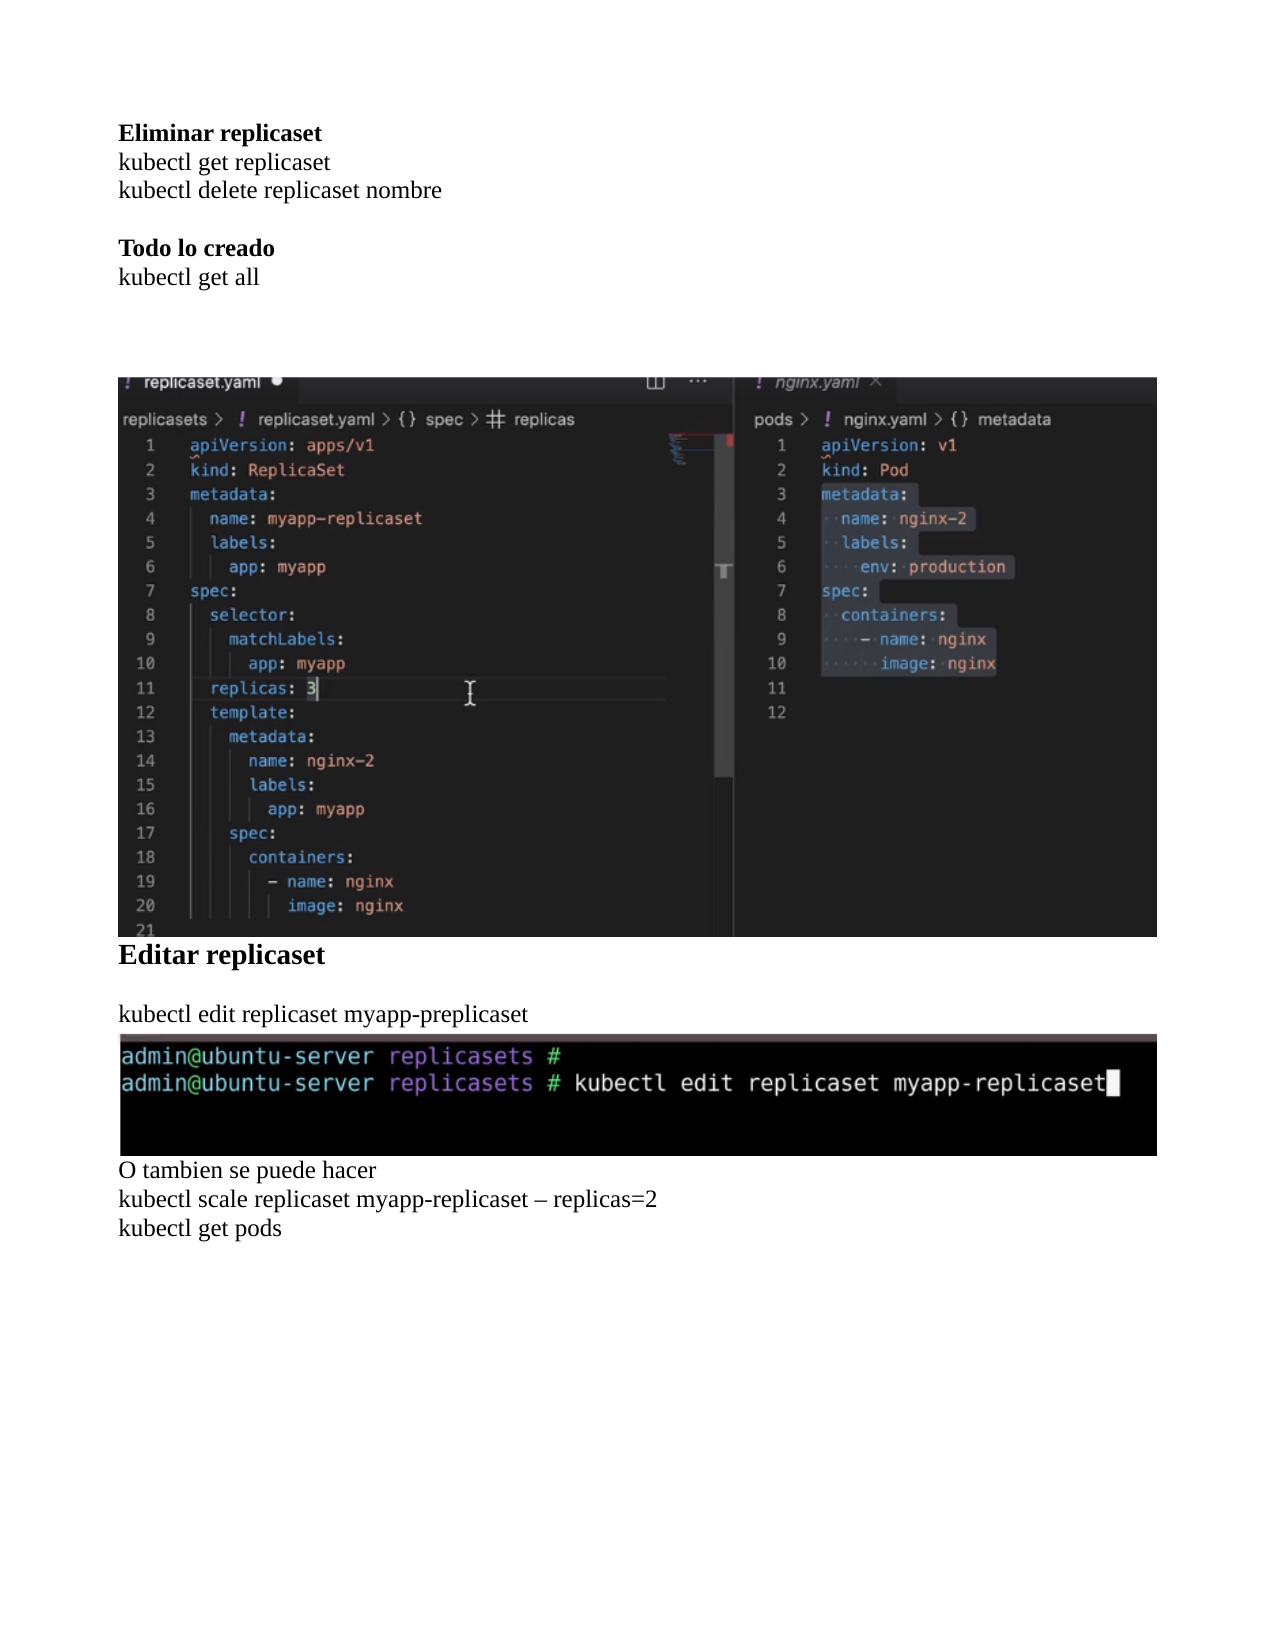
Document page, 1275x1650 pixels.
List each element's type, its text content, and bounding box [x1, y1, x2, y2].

text Eliminar replicaset [118, 118, 1157, 147]
text Todo lo creado [118, 233, 1157, 262]
text kubectl scale replicaset myapp-replicaset – replicas=2 [118, 1184, 1157, 1213]
text kubectl get pods [118, 1213, 1157, 1241]
text kubectl edit replicaset myapp-preplicaset [118, 999, 1157, 1028]
text kubectl delete replicaset nombre [118, 176, 1157, 204]
text kubectl get replicaset [118, 147, 1157, 176]
text Editar replicaset [118, 937, 1157, 971]
picture [118, 377, 1157, 937]
text O tambien se puede hacer [118, 1156, 1157, 1184]
picture [118, 1028, 1157, 1156]
text kubectl get all [118, 262, 1157, 291]
